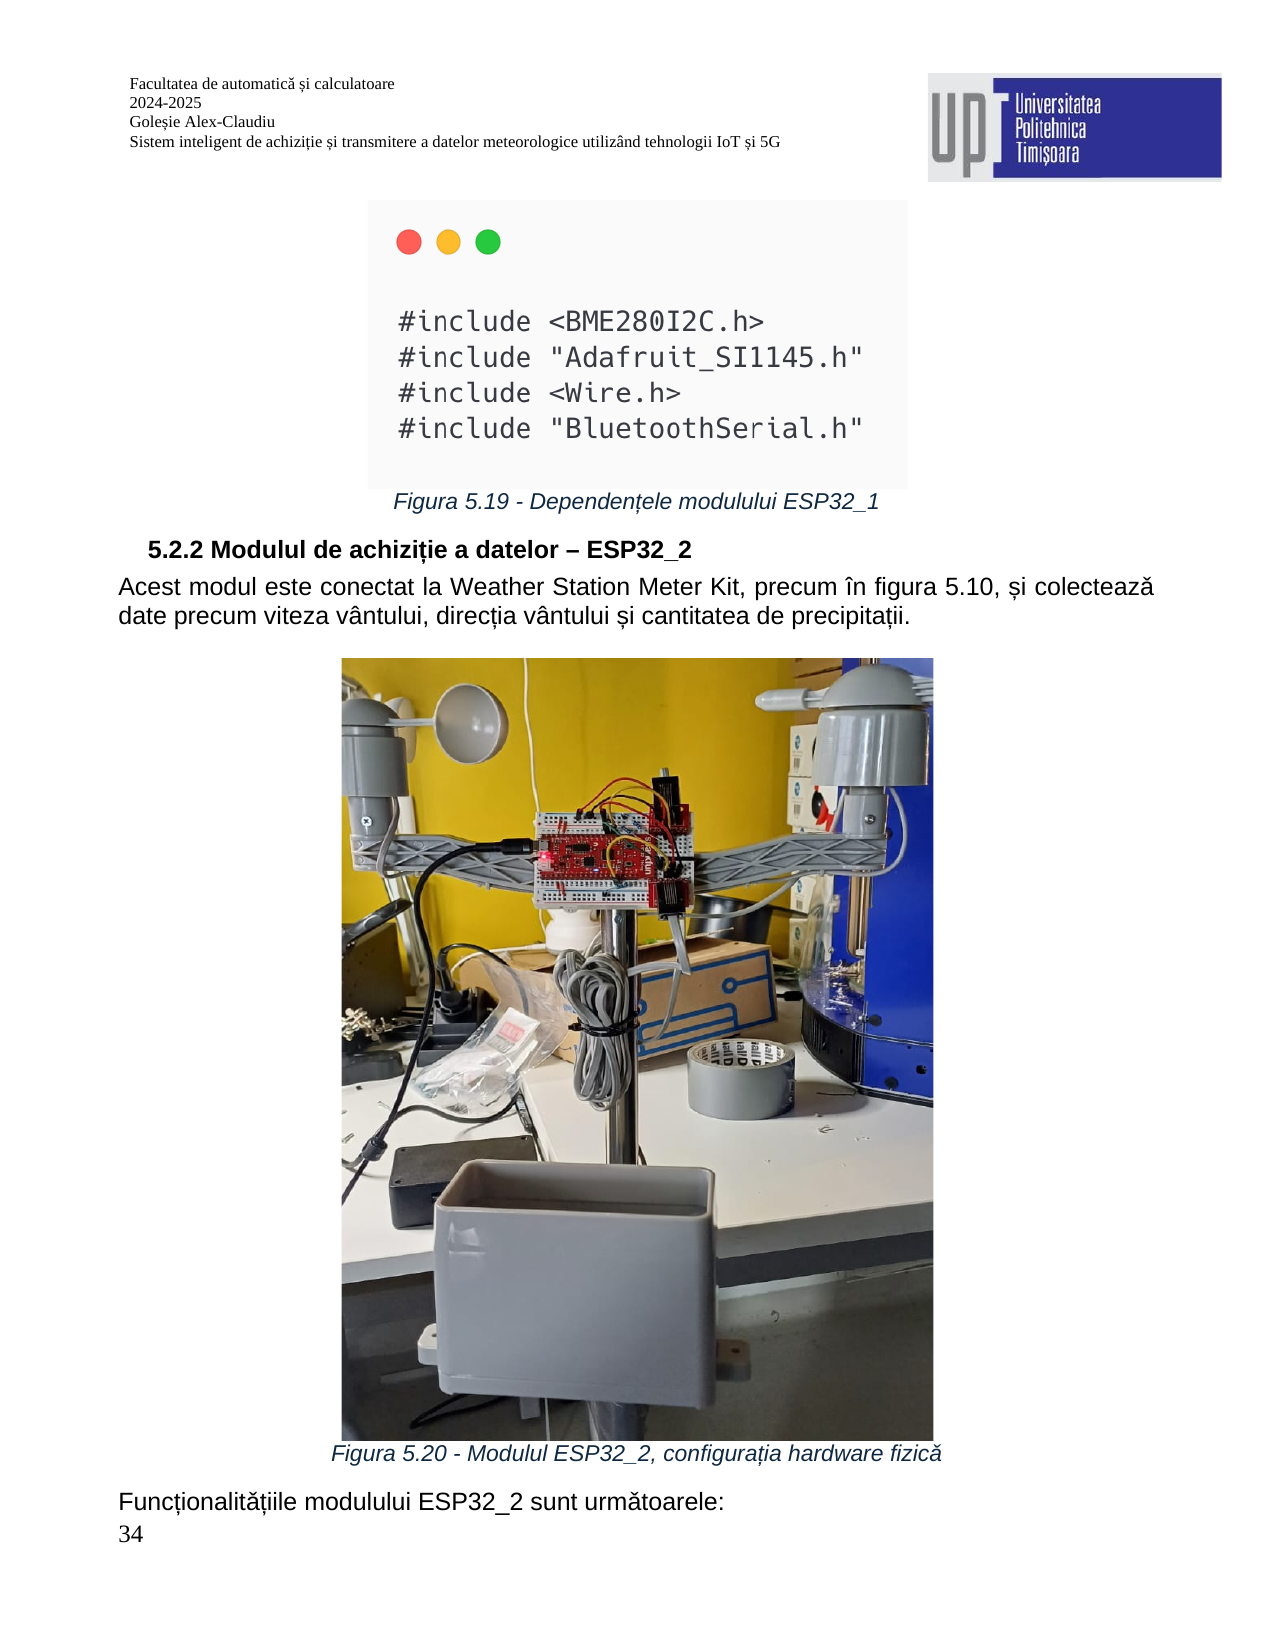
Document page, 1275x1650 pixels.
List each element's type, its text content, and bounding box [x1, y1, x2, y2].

subtitle Modulul de achiziție a datelor – ESP32_2 [148, 535, 1157, 564]
picture [341, 658, 934, 1441]
picture [367, 200, 908, 489]
text Funcționalitǎțiile modulului ESP32_2 sunt urmǎtoarele: [118, 1487, 1157, 1516]
picture [927, 73, 1222, 182]
text Acest modul este conectat la Weather Station Meter Kit, precum în figura 5.10, și colecteazǎ date precum viteza vântului, direcția vântului și cantitatea de precipitații. [118, 572, 1157, 630]
